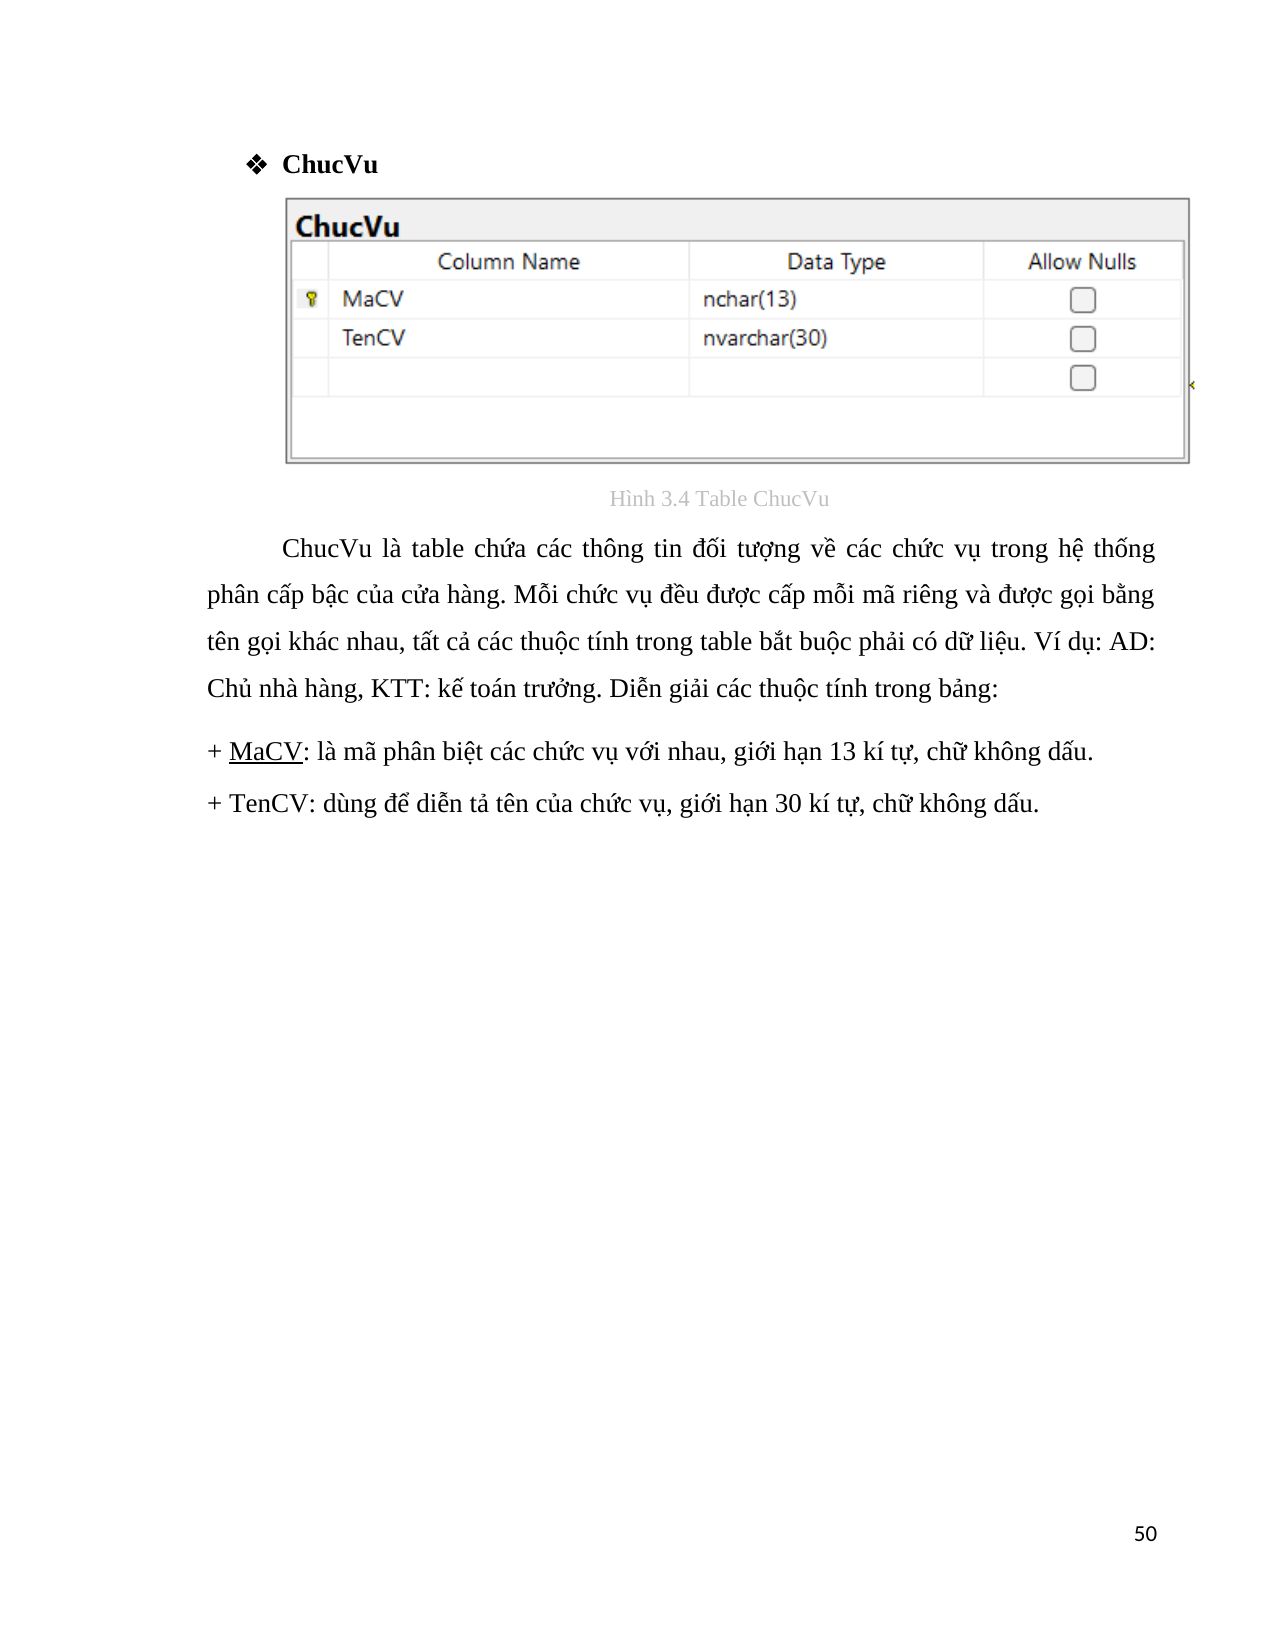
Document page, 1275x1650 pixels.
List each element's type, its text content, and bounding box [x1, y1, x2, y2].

text + MaCV: là mã phân biệt các chức vụ với nhau, giới hạn 13 kí tự, chữ không dấu. [207, 735, 1157, 766]
list ChucVu [244, 148, 1157, 180]
text + TenCV: dùng để diễn tả tên của chức vụ, giới hạn 30 kí tự, chữ không dấu. [207, 788, 1157, 819]
picture [281, 195, 1195, 469]
text ChucVu là table chứa các thông tin đối tượng về các chức vụ trong hệ thống phân cấp bậc của cửa hàng. Mỗi chức vụ đều được cấp mỗi mã riêng và được gọi bằng tên gọi khác nhau, tất cả các thuộc tính trong table bắt buộc phải có dữ liệu. Ví dụ: AD: Chủ nhà hàng, KTT: kế toán trưởng. Diễn giải các thuộc tính trong bảng: [207, 532, 1157, 703]
text Hình 3.4 Table ChucVu [207, 485, 1157, 511]
